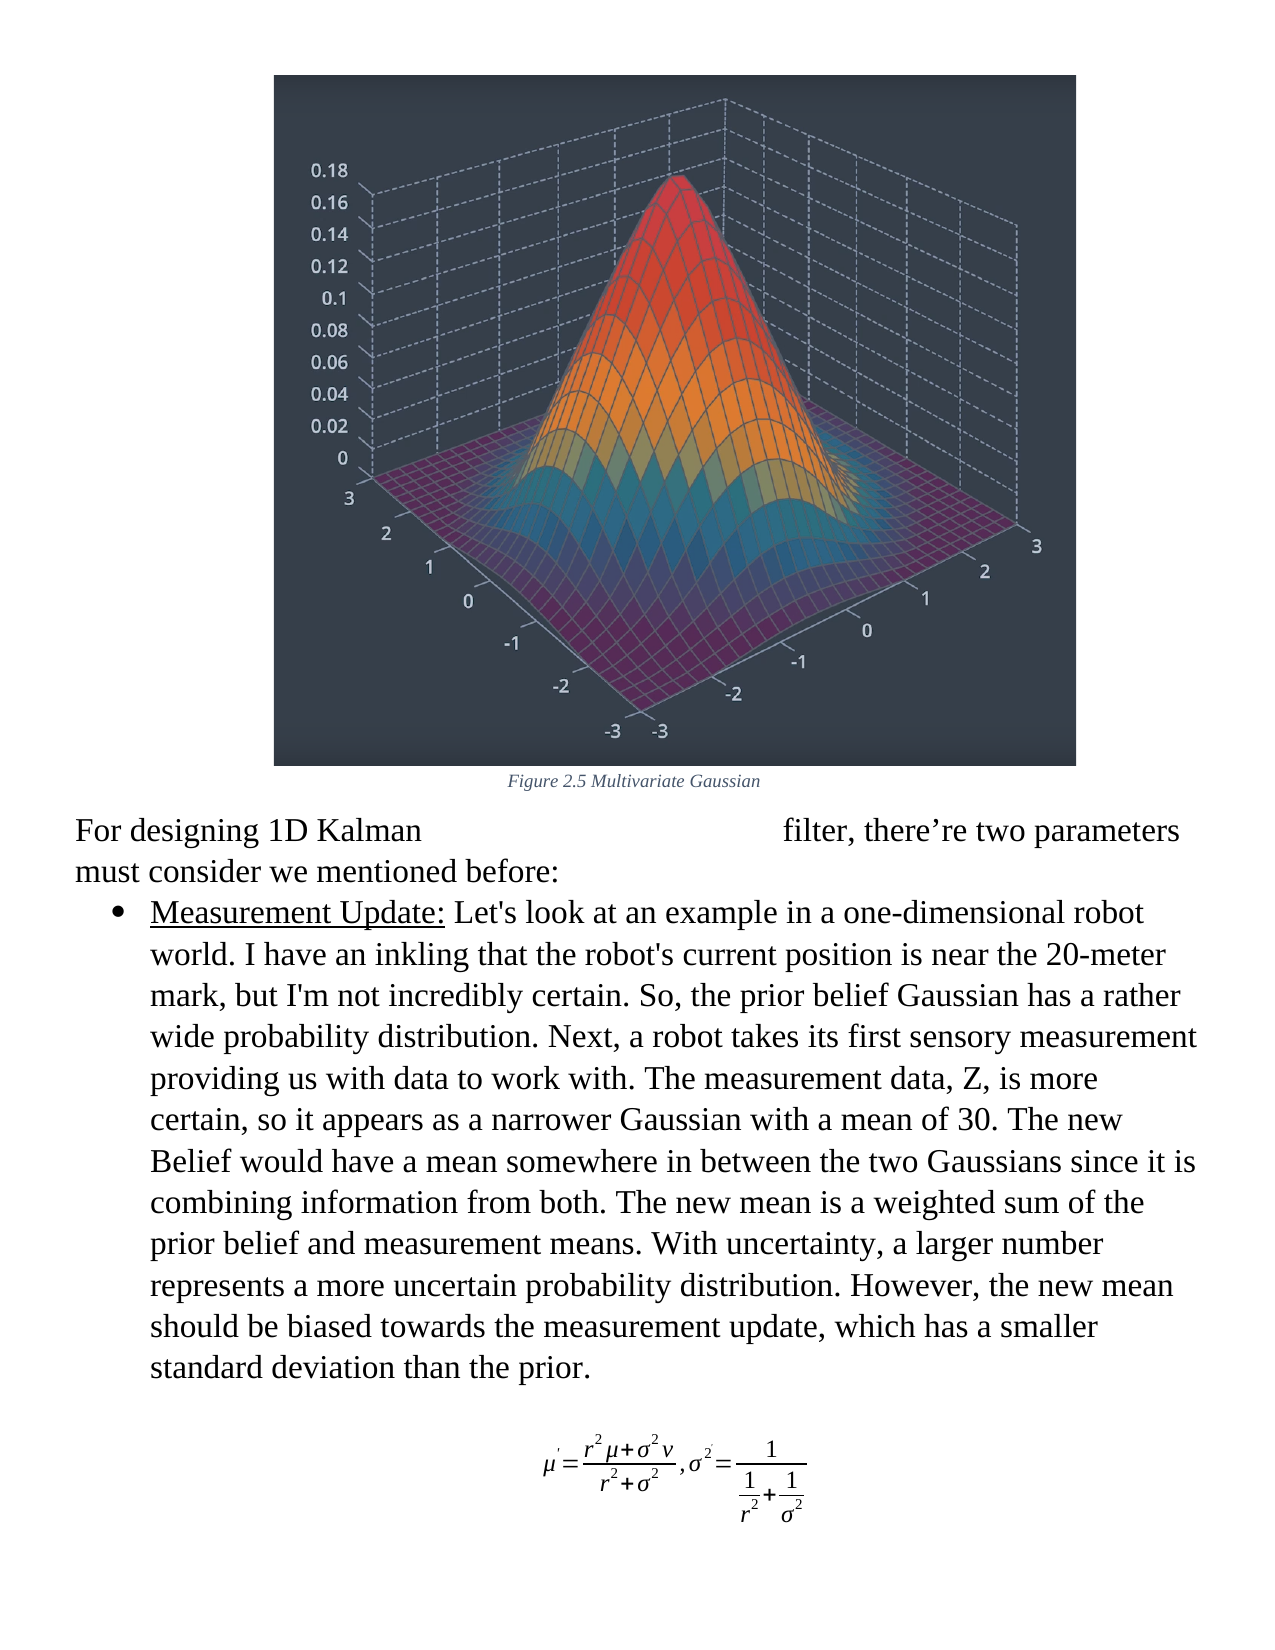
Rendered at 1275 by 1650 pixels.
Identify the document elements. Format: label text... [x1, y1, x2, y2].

list Measurement Update: Let's look at an example in a one-dimensional robot world. I have an inkling that the robot's current position is near the 20-meter mark, but I'm not incredibly certain. So, the prior belief Gaussian has a rather wide probability distribution. Next, a robot takes its first sensory measurement providing us with data to work with. The measurement data, Z, is more certain, so it appears as a narrower Gaussian with a mean of 30. The new Belief would have a mean somewhere in between the two Gaussians since it is combining information from both. The new mean is a weighted sum of the prior belief and measurement means. With uncertainty, a larger number represents a more uncertain probability distribution. However, the new mean should be biased towards the measurement update, which has a smaller standard deviation than the prior. [112, 893, 1200, 1386]
text For designing 1D Kalman filter, there’re two parameters must consider we mentioned before: [75, 810, 1200, 890]
picture [273, 75, 1077, 766]
